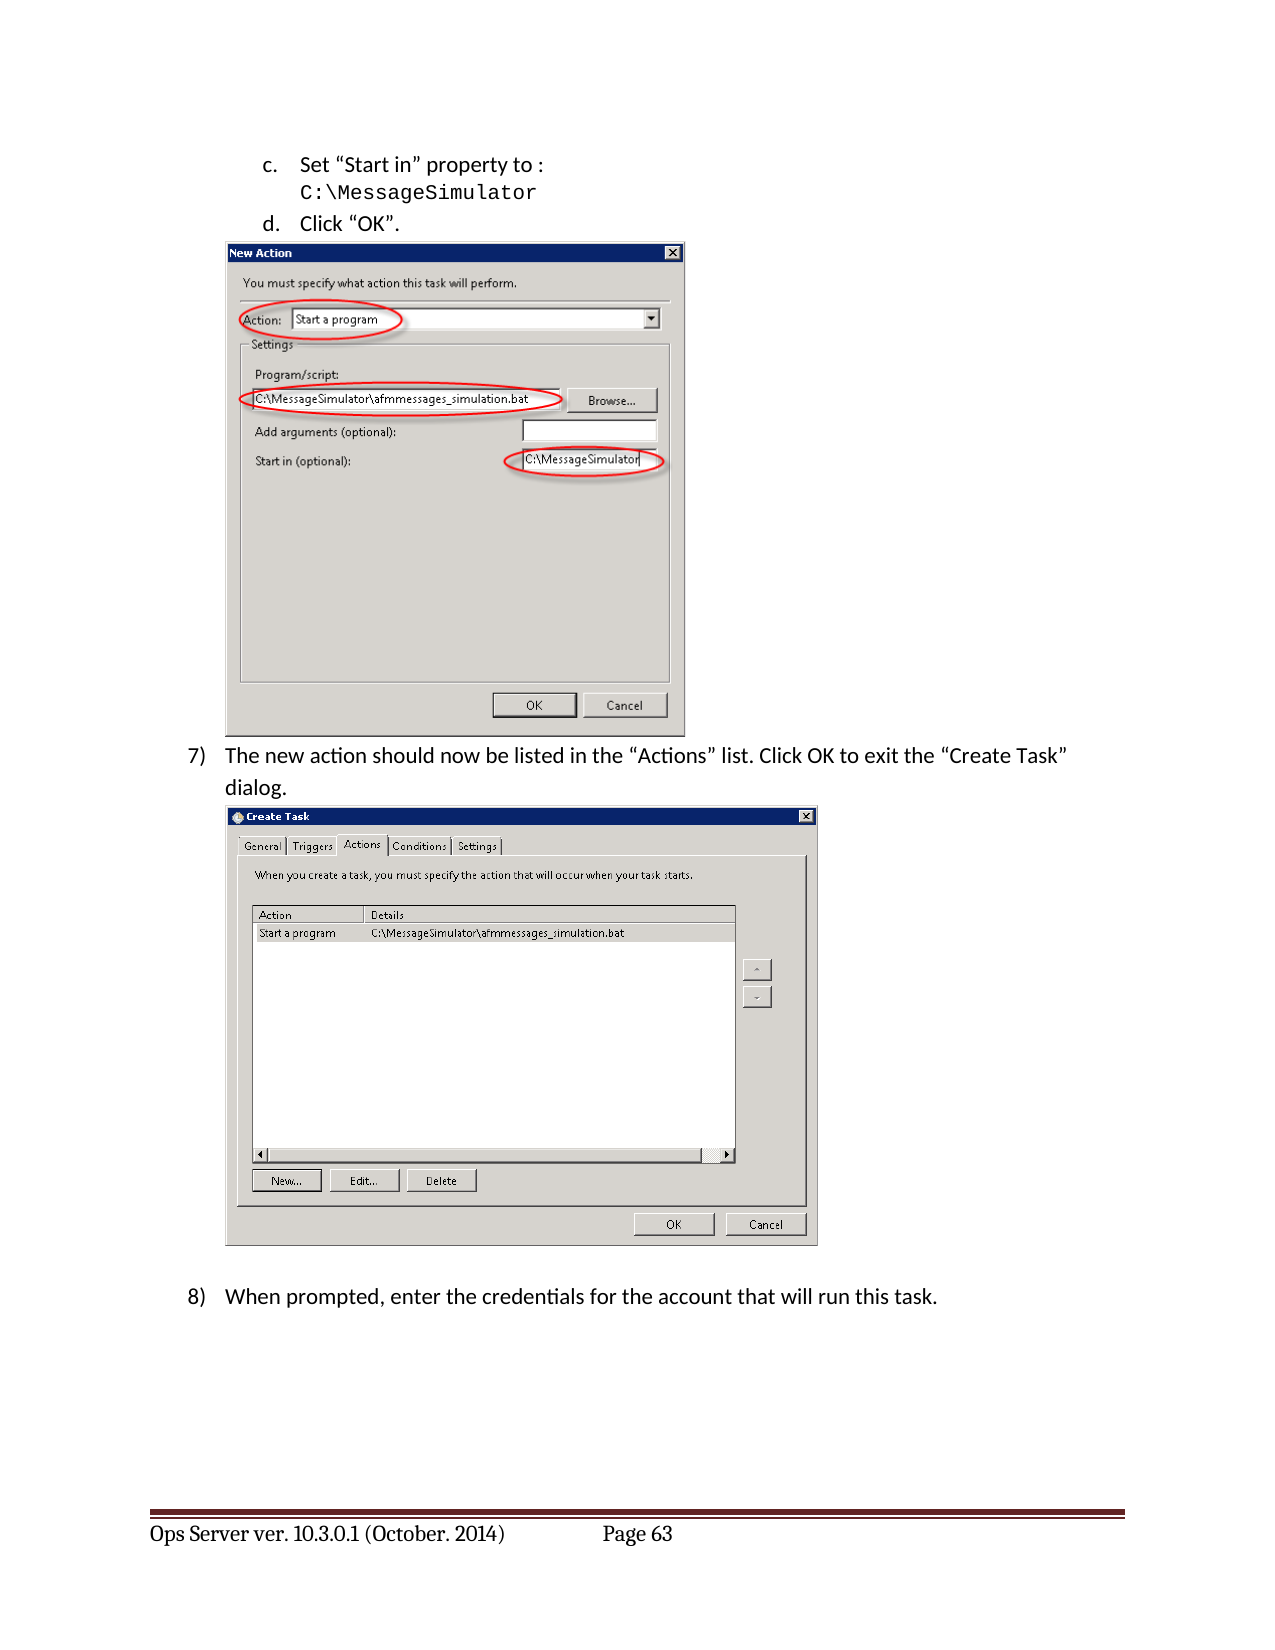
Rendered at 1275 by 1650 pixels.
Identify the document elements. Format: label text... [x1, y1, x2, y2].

picture [225, 241, 686, 737]
list The new action should now be listed in the “Actions” list. Click OK to exit the “Create Task” dialog. [187, 741, 1125, 801]
list C:\MessageSimulator [300, 182, 1125, 206]
picture [225, 805, 818, 1246]
list Click “OK”. [262, 209, 1125, 237]
list When prompted, enter the credentials for the account that will run this task. [187, 1282, 1125, 1310]
list Set “Start in” property to : [262, 150, 1125, 178]
